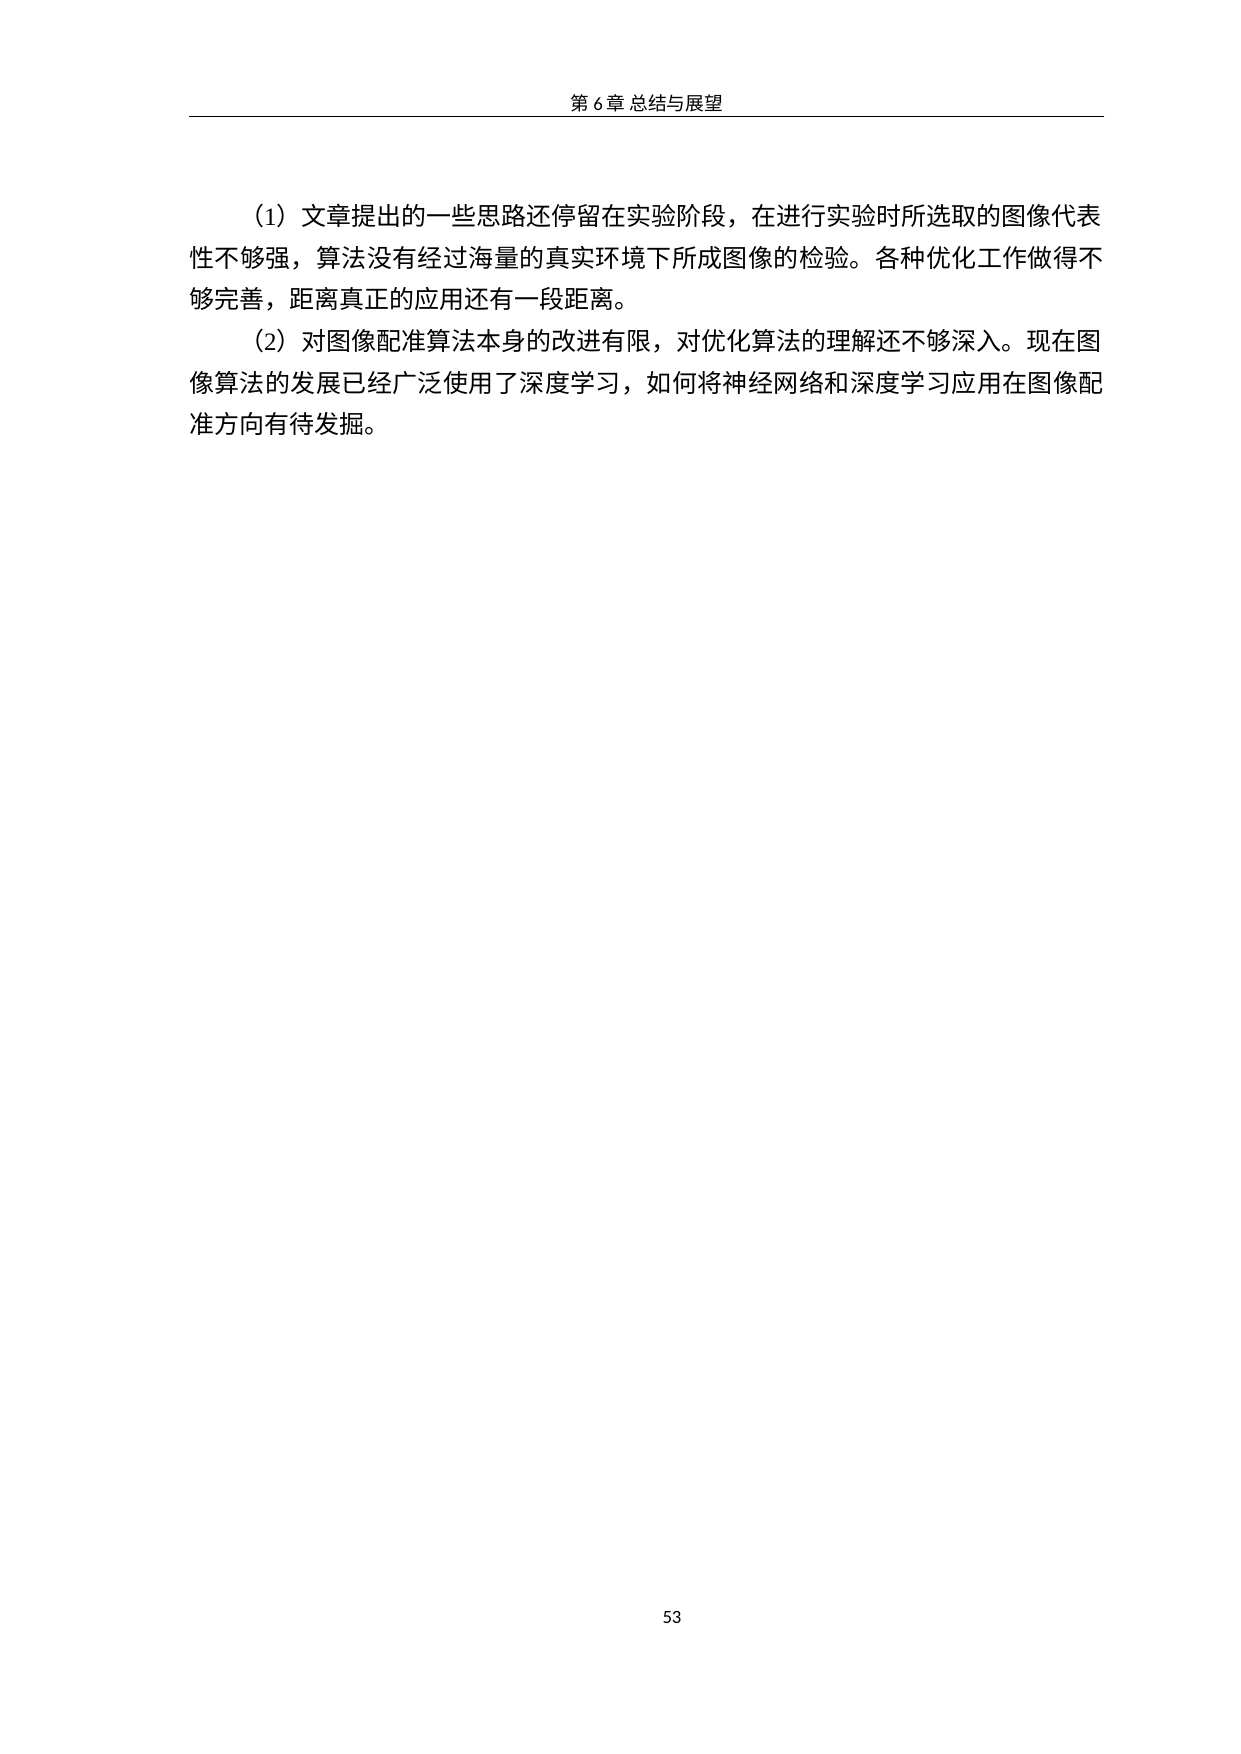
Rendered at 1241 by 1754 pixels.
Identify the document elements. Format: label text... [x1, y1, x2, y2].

text （2）对图像配准算法本身的改进有限，对优化算法的理解还不够深入。现在图像算法的发展已经广泛使用了深度学习，如何将神经网络和深度学习应用在图像配准方向有待发掘。 [189, 317, 1104, 442]
text （1）文章提出的一些思路还停留在实验阶段，在进行实验时所选取的图像代表性不够强，算法没有经过海量的真实环境下所成图像的检验。各种优化工作做得不够完善，距离真正的应用还有一段距离。 [189, 192, 1104, 317]
